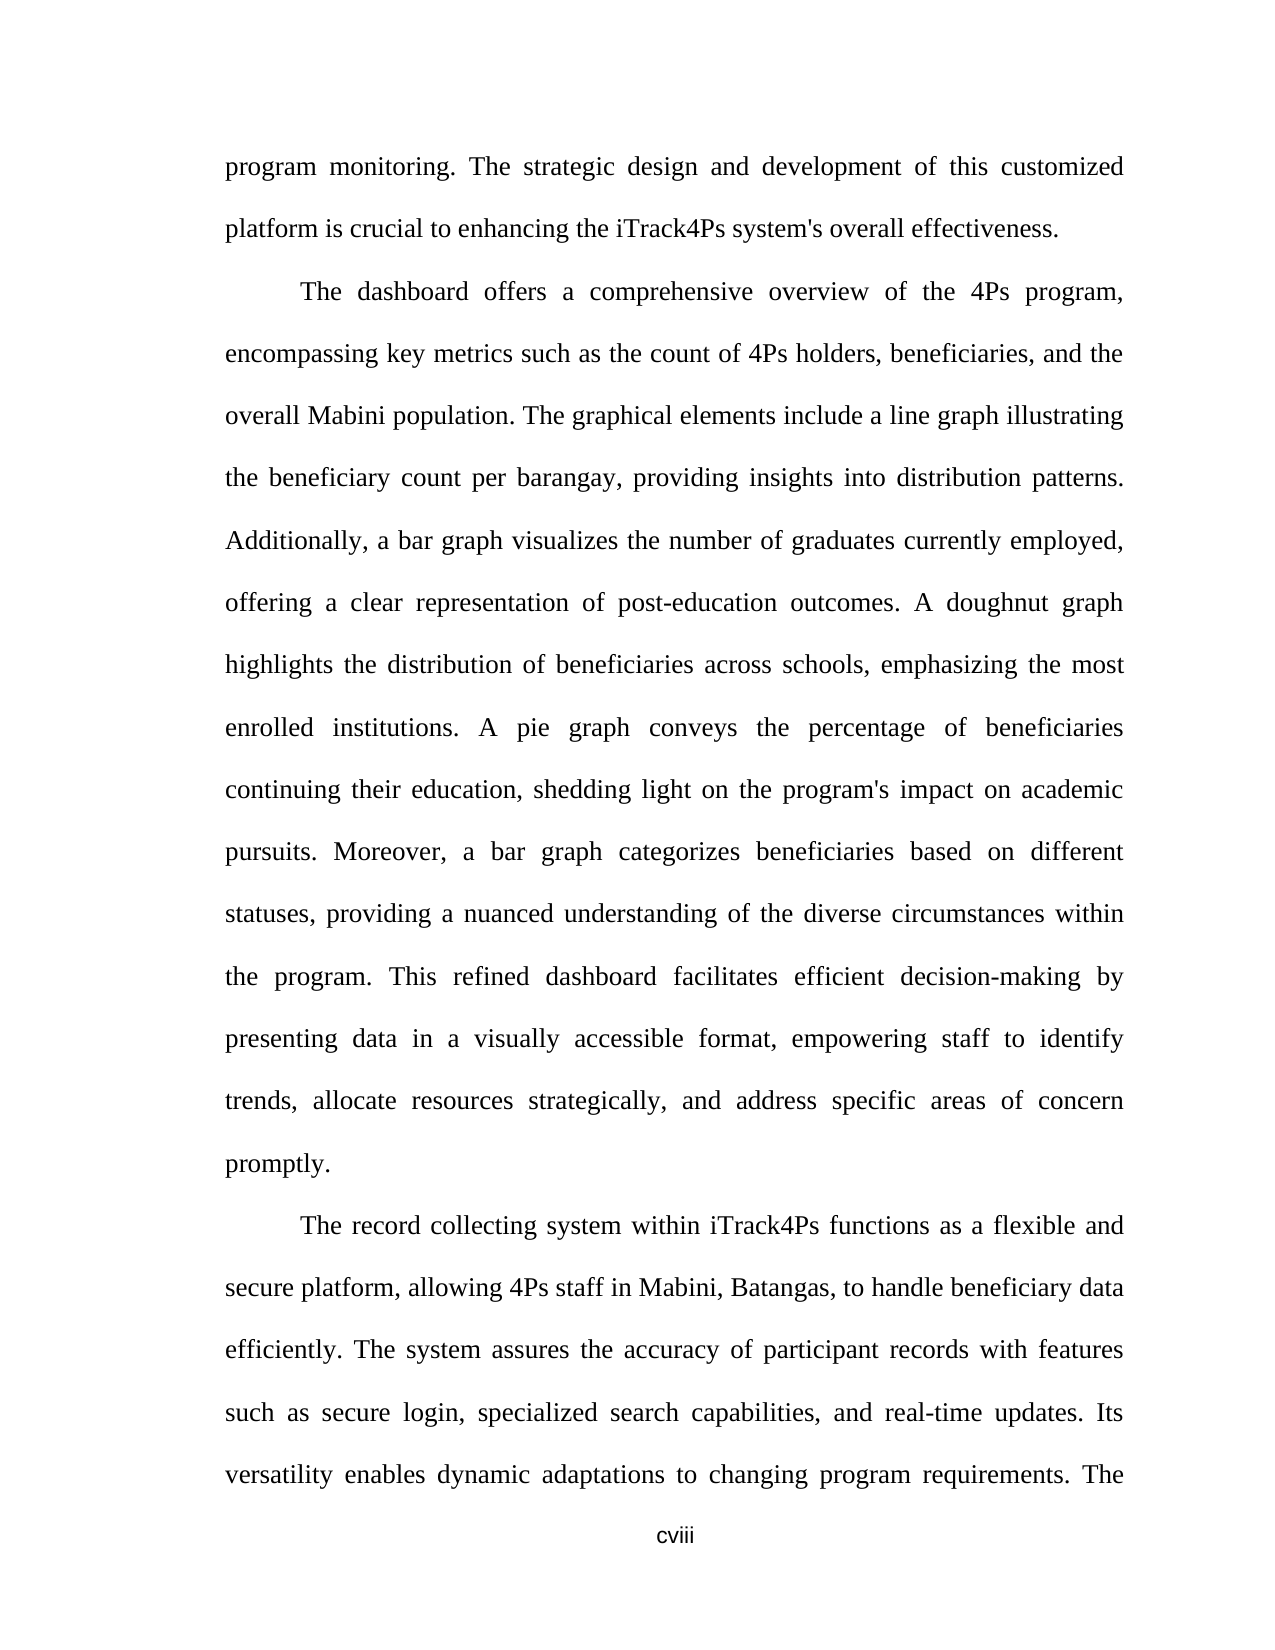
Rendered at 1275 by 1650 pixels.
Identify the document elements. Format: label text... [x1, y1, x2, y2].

text The dashboard offers a comprehensive overview of the 4Ps program, encompassing key metrics such as the count of 4Ps holders, beneficiaries, and the overall Mabini population. The graphical elements include a line graph illustrating the beneficiary count per barangay, providing insights into distribution patterns. Additionally, a bar graph visualizes the number of graduates currently employed, offering a clear representation of post-education outcomes. A doughnut graph highlights the distribution of beneficiaries across schools, emphasizing the most enrolled institutions. A pie graph conveys the percentage of beneficiaries continuing their education, shedding light on the program's impact on academic pursuits. Moreover, a bar graph categorizes beneficiaries based on different statuses, providing a nuanced understanding of the diverse circumstances within the program. This refined dashboard facilitates efficient decision-making by presenting data in a visually accessible format, empowering staff to identify trends, allocate resources strategically, and address specific areas of concern promptly. [225, 274, 1125, 1178]
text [225, 150, 1125, 243]
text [225, 1209, 1125, 1489]
